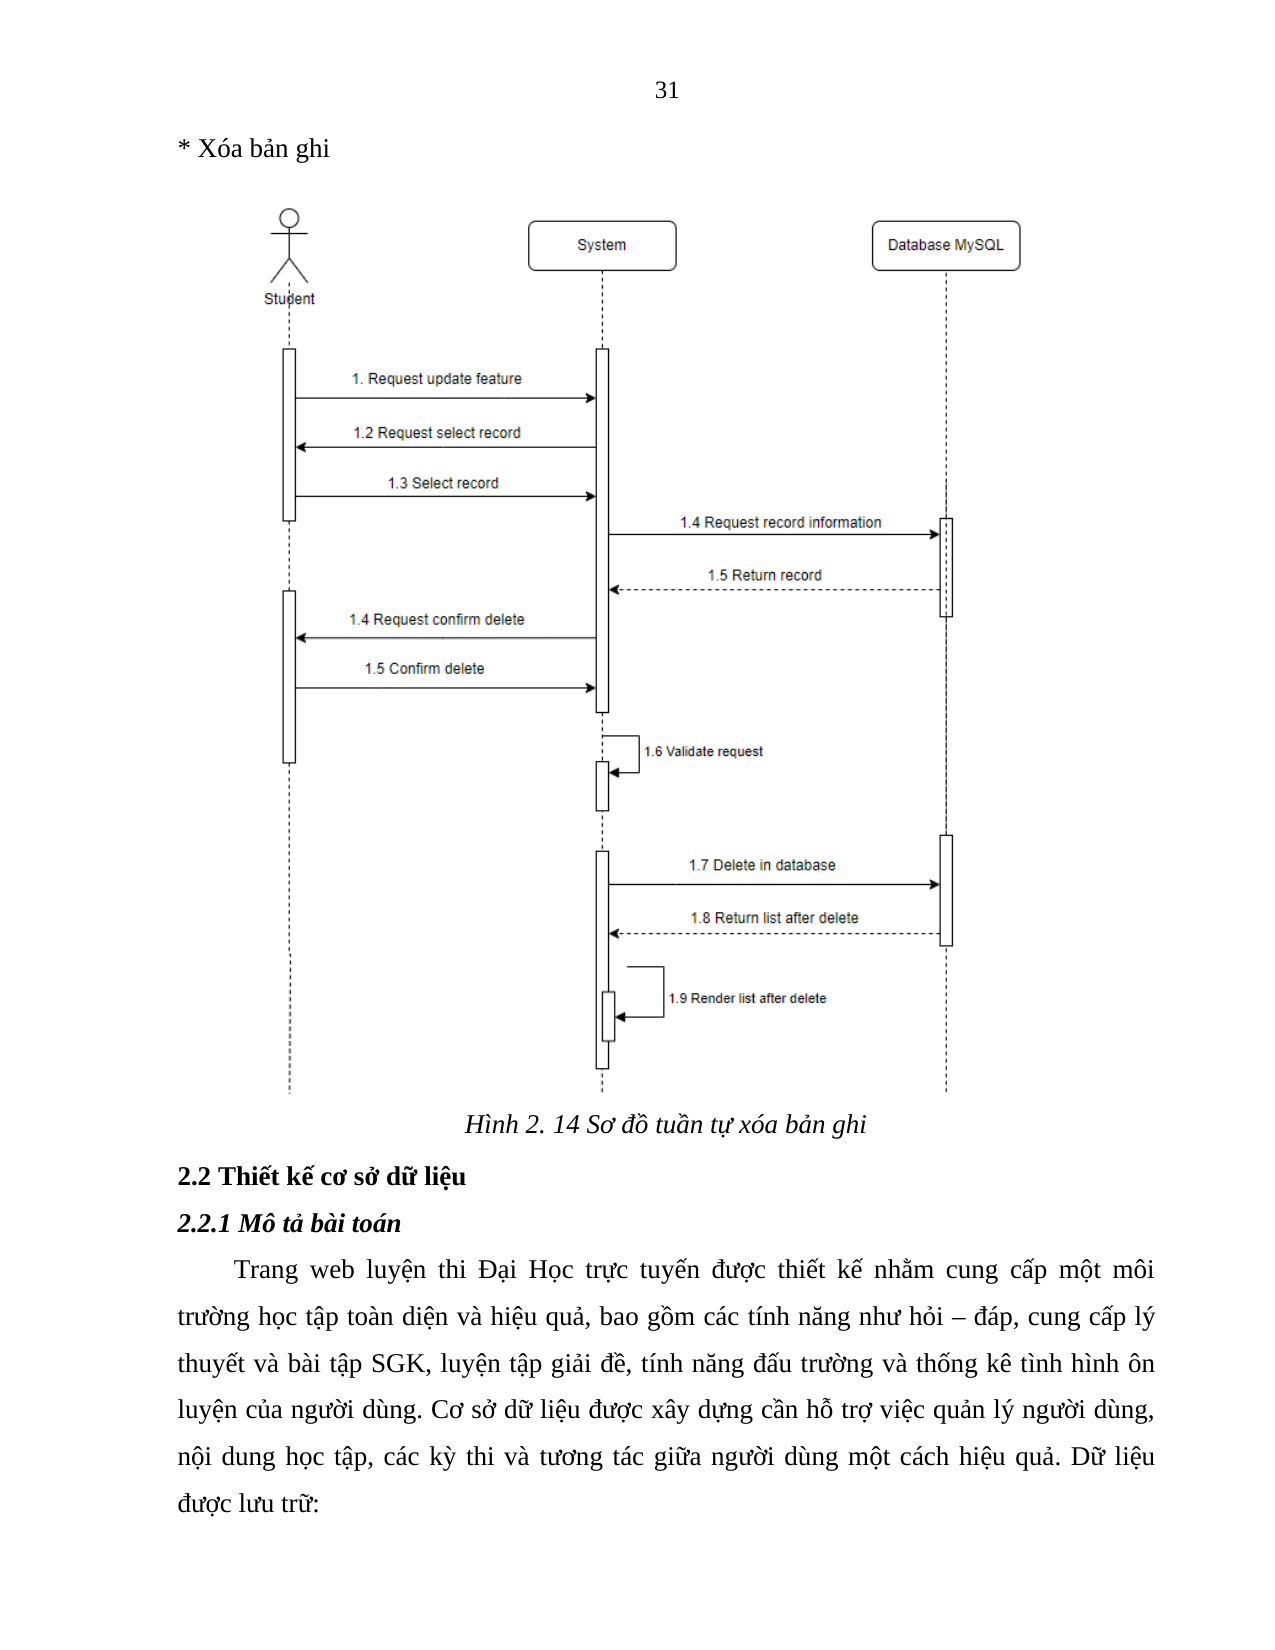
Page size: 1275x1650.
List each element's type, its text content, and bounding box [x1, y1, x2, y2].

subtitle 2.2.1 Mô tả bài toán [177, 1207, 1127, 1238]
text Trang web luyện thi Đại Học trực tuyến được thiết kế nhằm cung cấp một môi trường học tập toàn diện và hiệu quả, bao gồm các tính năng như hỏi – đáp, cung cấp lý thuyết và bài tập SGK, luyện tập giải đề, tính năng đấu trường và thống kê tình hình ôn luyện của người dùng. Cơ sở dữ liệu được xây dựng cần hỗ trợ việc quản lý người dùng, nội dung học tập, các kỳ thi và tương tác giữa người dùng một cách hiệu quả. Dữ liệu được lưu trữ: [177, 1253, 1157, 1518]
text * Xóa bản ghi [177, 132, 1157, 164]
text Hình 2. 14 Sơ đồ tuần tự xóa bản ghi [177, 1108, 1157, 1139]
subtitle 2.2 Thiết kế cơ sở dữ liệu [177, 1160, 1157, 1191]
picture [177, 179, 1157, 1094]
